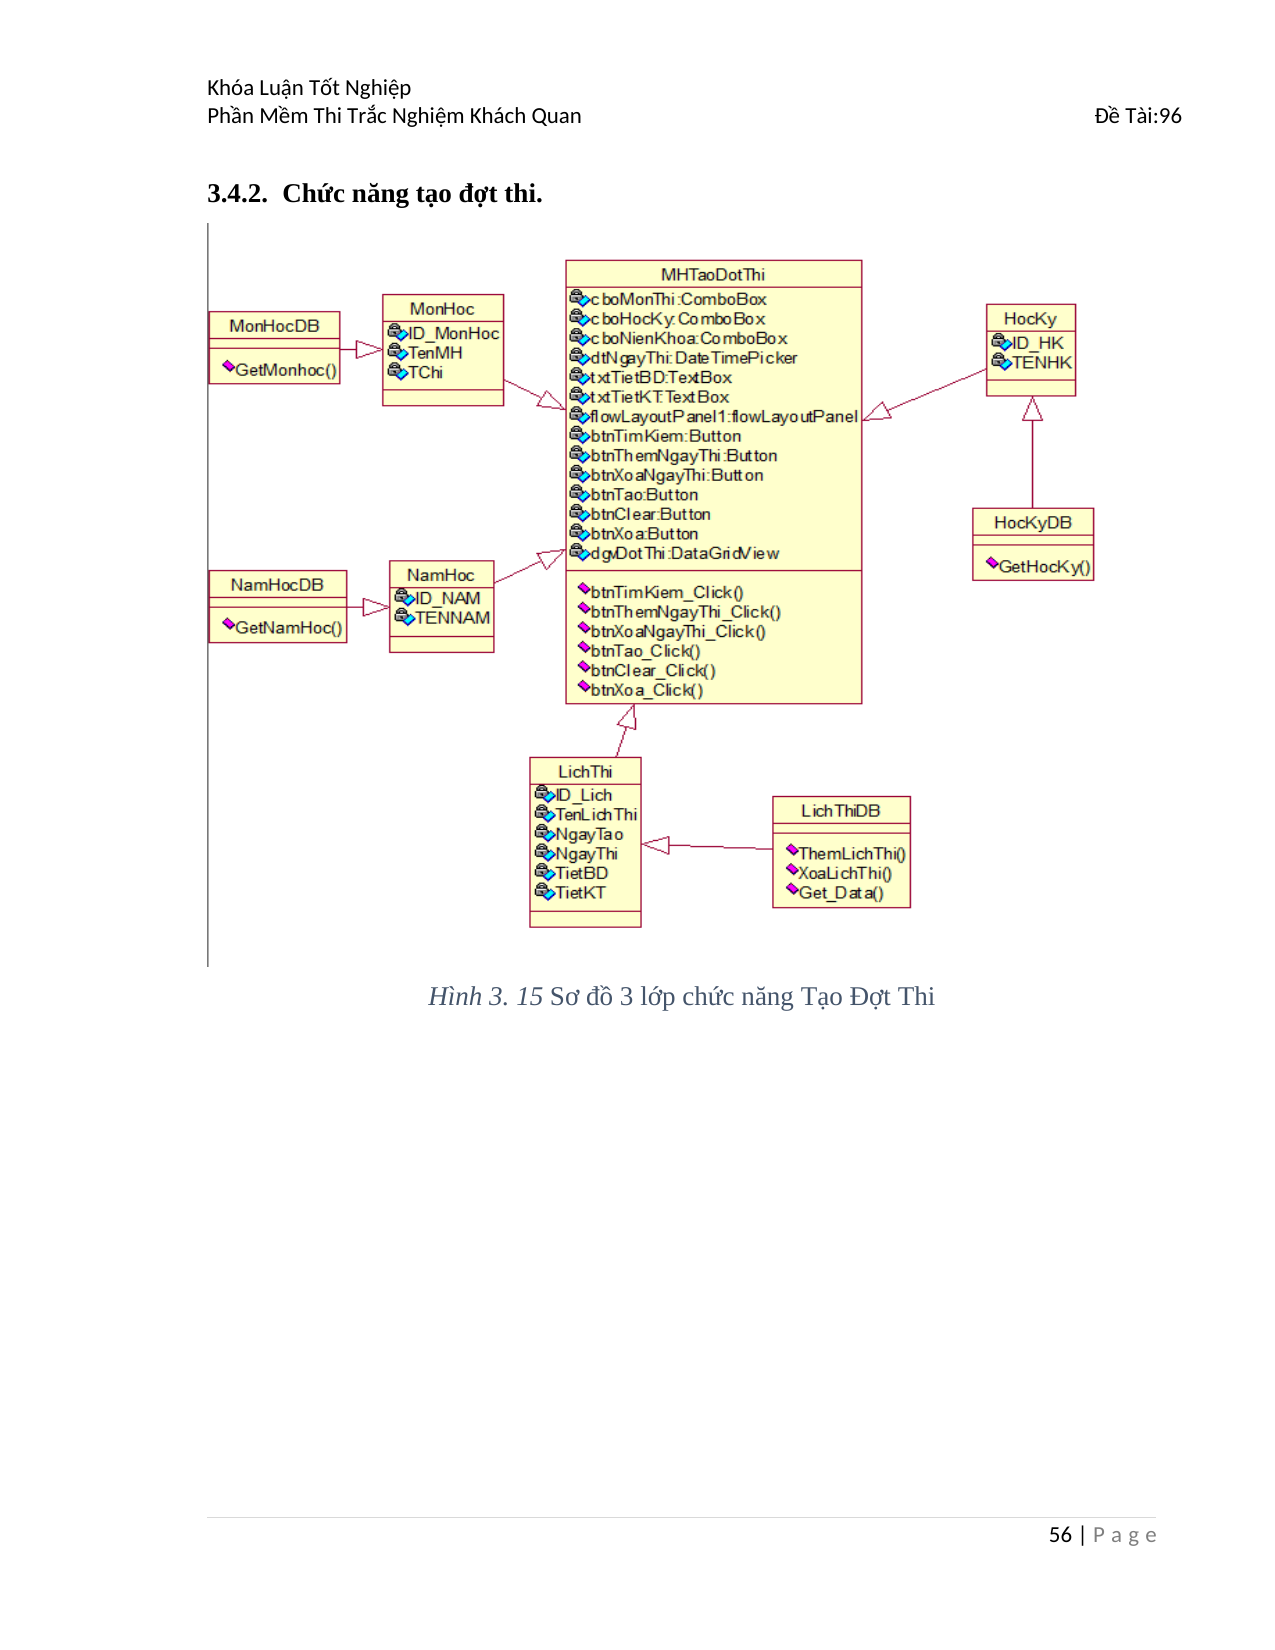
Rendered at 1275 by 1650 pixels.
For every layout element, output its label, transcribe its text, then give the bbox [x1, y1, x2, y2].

subtitle Chức năng tạo đợt thi. [207, 177, 1156, 208]
text Hình 3. 15 Sơ đồ 3 lớp chức năng Tạo Đợt Thi [207, 979, 1156, 1011]
picture [207, 223, 1157, 967]
